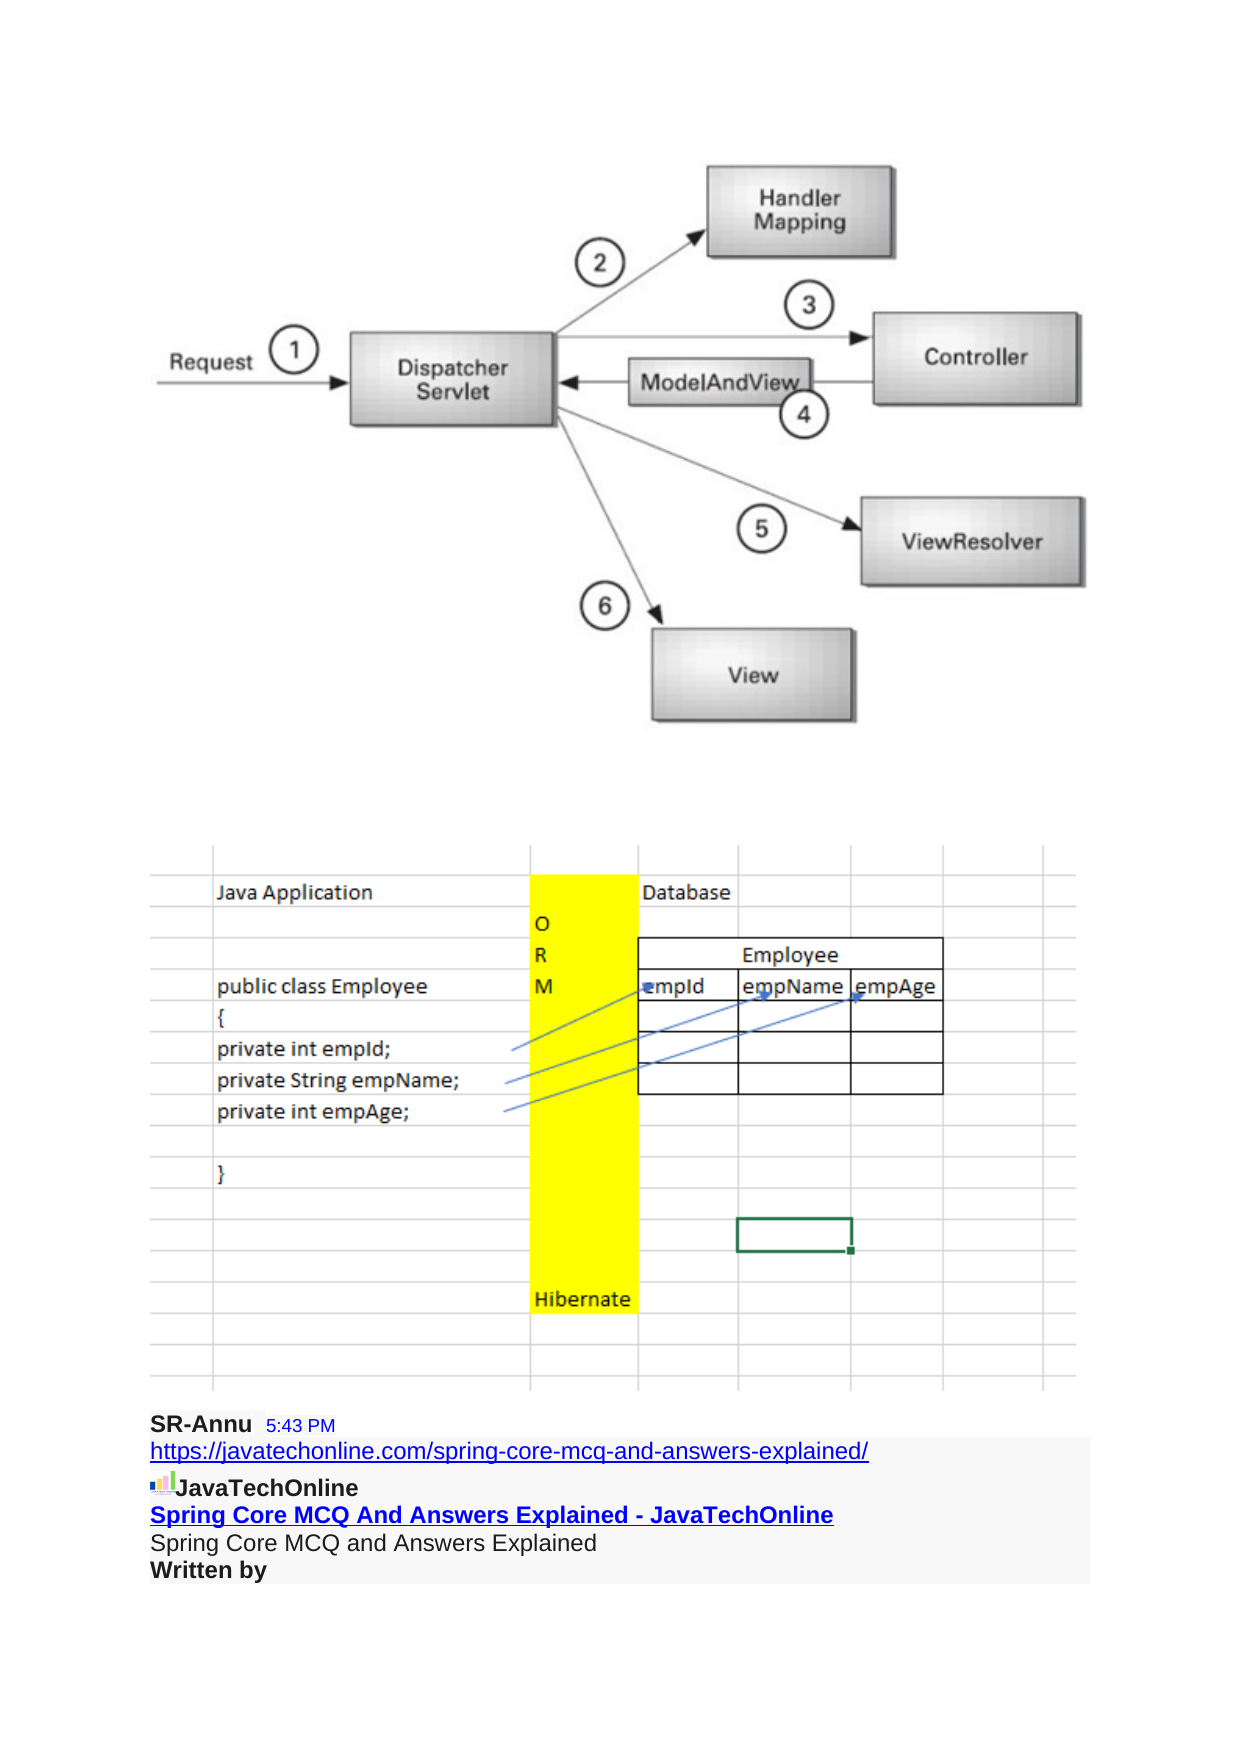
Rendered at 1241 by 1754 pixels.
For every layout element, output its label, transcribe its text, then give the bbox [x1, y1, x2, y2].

text SR-Annu 5:43 PM [150, 1409, 1090, 1437]
text Written by [150, 1556, 1090, 1584]
picture [150, 150, 1091, 733]
text https://javatechonline.com/spring-core-mcq-and-answers-explained/ [150, 1437, 1090, 1465]
picture [150, 845, 1077, 1391]
text JavaTechOnline [150, 1471, 1090, 1501]
picture [150, 1471, 175, 1496]
text Spring Core MCQ And Answers Explained - JavaTechOnline [150, 1501, 1090, 1529]
text Spring Core MCQ and Answers Explained [150, 1529, 1090, 1556]
